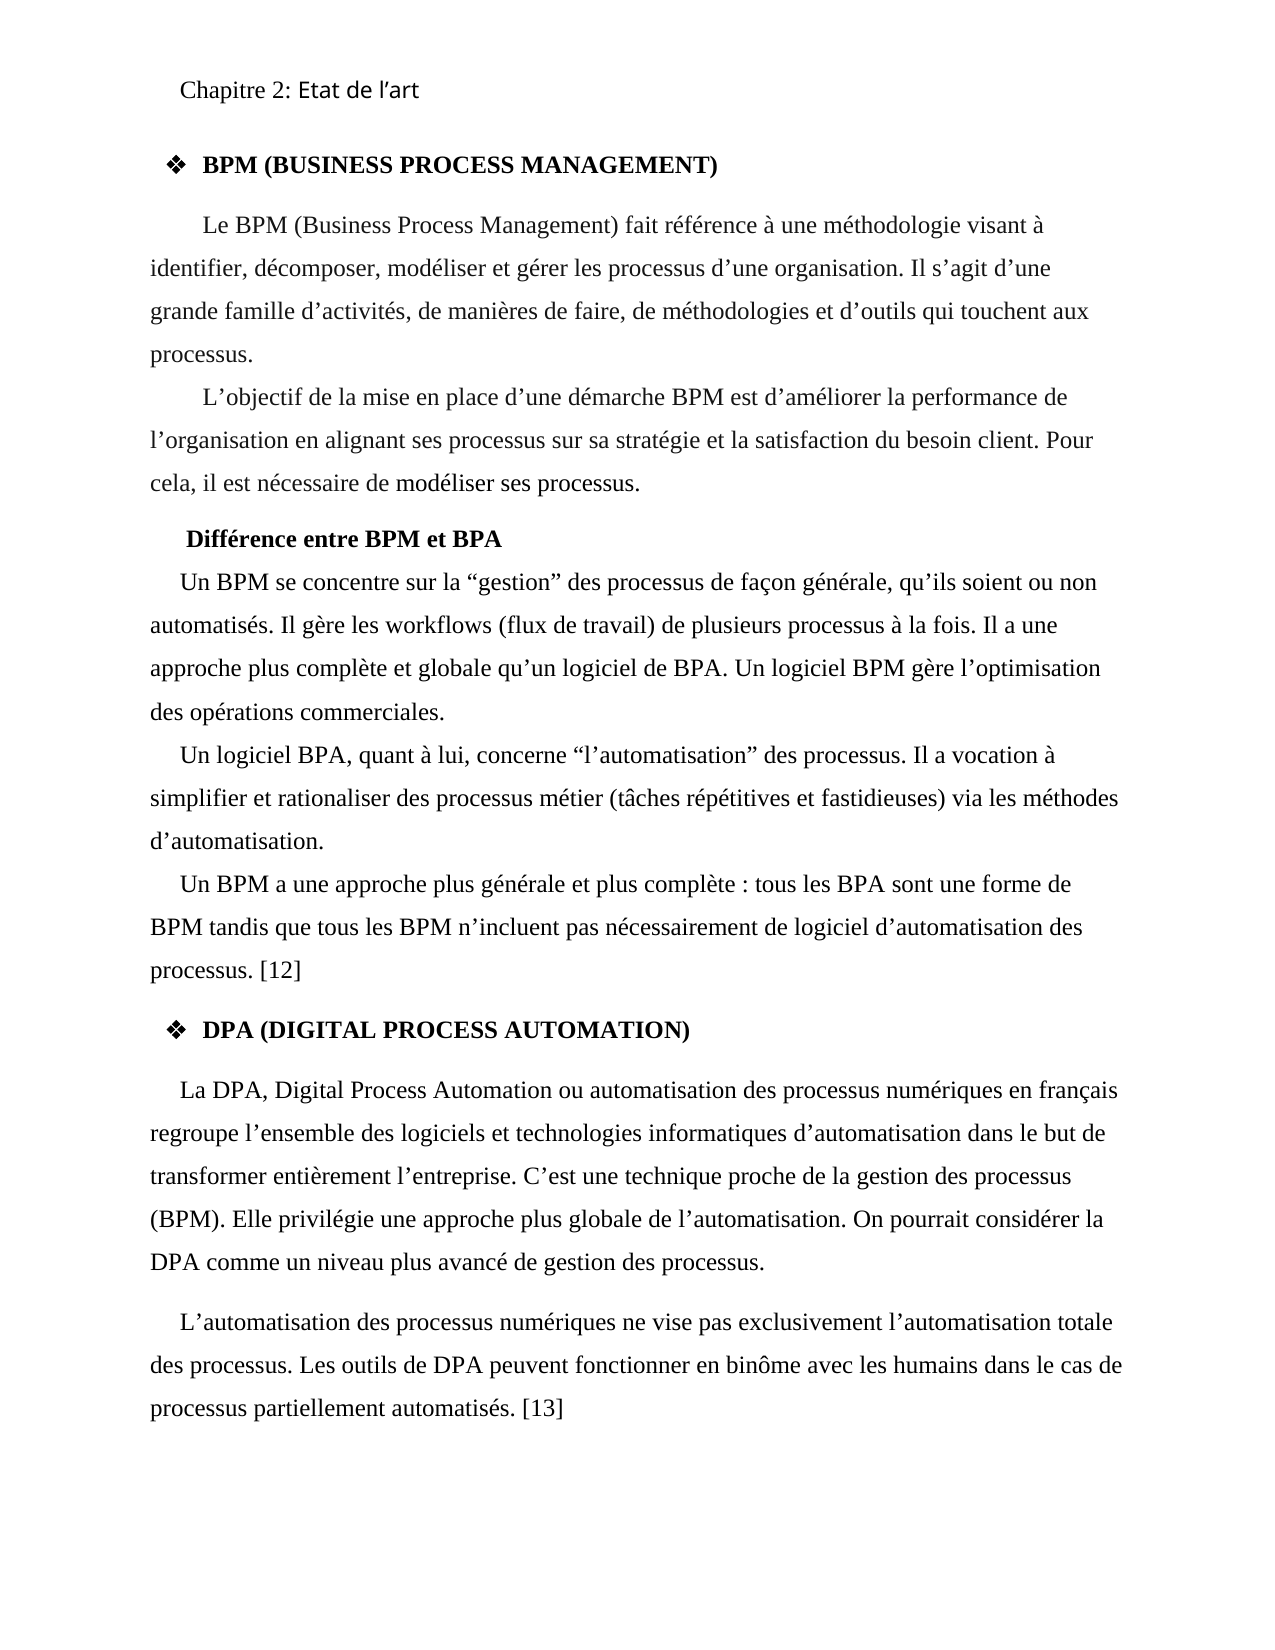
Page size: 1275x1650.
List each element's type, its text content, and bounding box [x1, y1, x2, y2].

text Différence entre BPM et BPA [150, 524, 1125, 553]
text L’automatisation des processus numériques ne vise pas exclusivement l’automatisation totale des processus. Les outils de DPA peuvent fonctionner en binôme avec les humains dans le cas de processus partiellement automatisés. [13] [150, 1307, 1125, 1422]
text Un BPM a une approche plus générale et plus complète : tous les BPA sont une forme de BPM tandis que tous les BPM n’incluent pas nécessairement de logiciel d’automatisation des processus. [12] [150, 869, 1125, 984]
text l’organisation en alignant ses processus sur sa stratégie et la satisfaction du besoin client. Pour cela, il est nécessaire de modéliser ses processus. [150, 425, 1125, 497]
text identifier, décomposer, modéliser et gérer les processus d’une organisation. Il s’agit d’une grande famille d’activités, de manières de faire, de méthodologies et d’outils qui touchent aux processus. [150, 253, 1125, 368]
text Un BPM se concentre sur la “gestion” des processus de façon générale, qu’ils soient ou non automatisés. Il gère les workflows (flux de travail) de plusieurs processus à la fois. Il a une approche plus complète et globale qu’un logiciel de BPA. Un logiciel BPM gère l’optimisation des opérations commerciales. [150, 567, 1125, 725]
text Un logiciel BPA, quant à lui, concerne “l’automatisation” des processus. Il a vocation à simplifier et rationaliser des processus métier (tâches répétitives et fastidieuses) via les méthodes d’automatisation. [150, 740, 1125, 855]
text L’objectif de la mise en place d’une démarche BPM est d’améliorer la performance de [202, 382, 1125, 411]
text La DPA, Digital Process Automation ou automatisation des processus numériques en français regroupe l’ensemble des logiciels et technologies informatiques d’automatisation dans le but de transformer entièrement l’entreprise. C’est une technique proche de la gestion des processus (BPM). Elle privilégie une approche plus globale de l’automatisation. On pourrait considérer la DPA comme un niveau plus avancé de gestion des processus. [150, 1075, 1125, 1276]
list DPA (DIGITAL PROCESS AUTOMATION) [165, 1015, 1125, 1044]
text Le BPM (Business Process Management) fait référence à une méthodologie visant à [202, 210, 1125, 238]
list BPM (BUSINESS PROCESS MANAGEMENT) [165, 150, 1125, 179]
